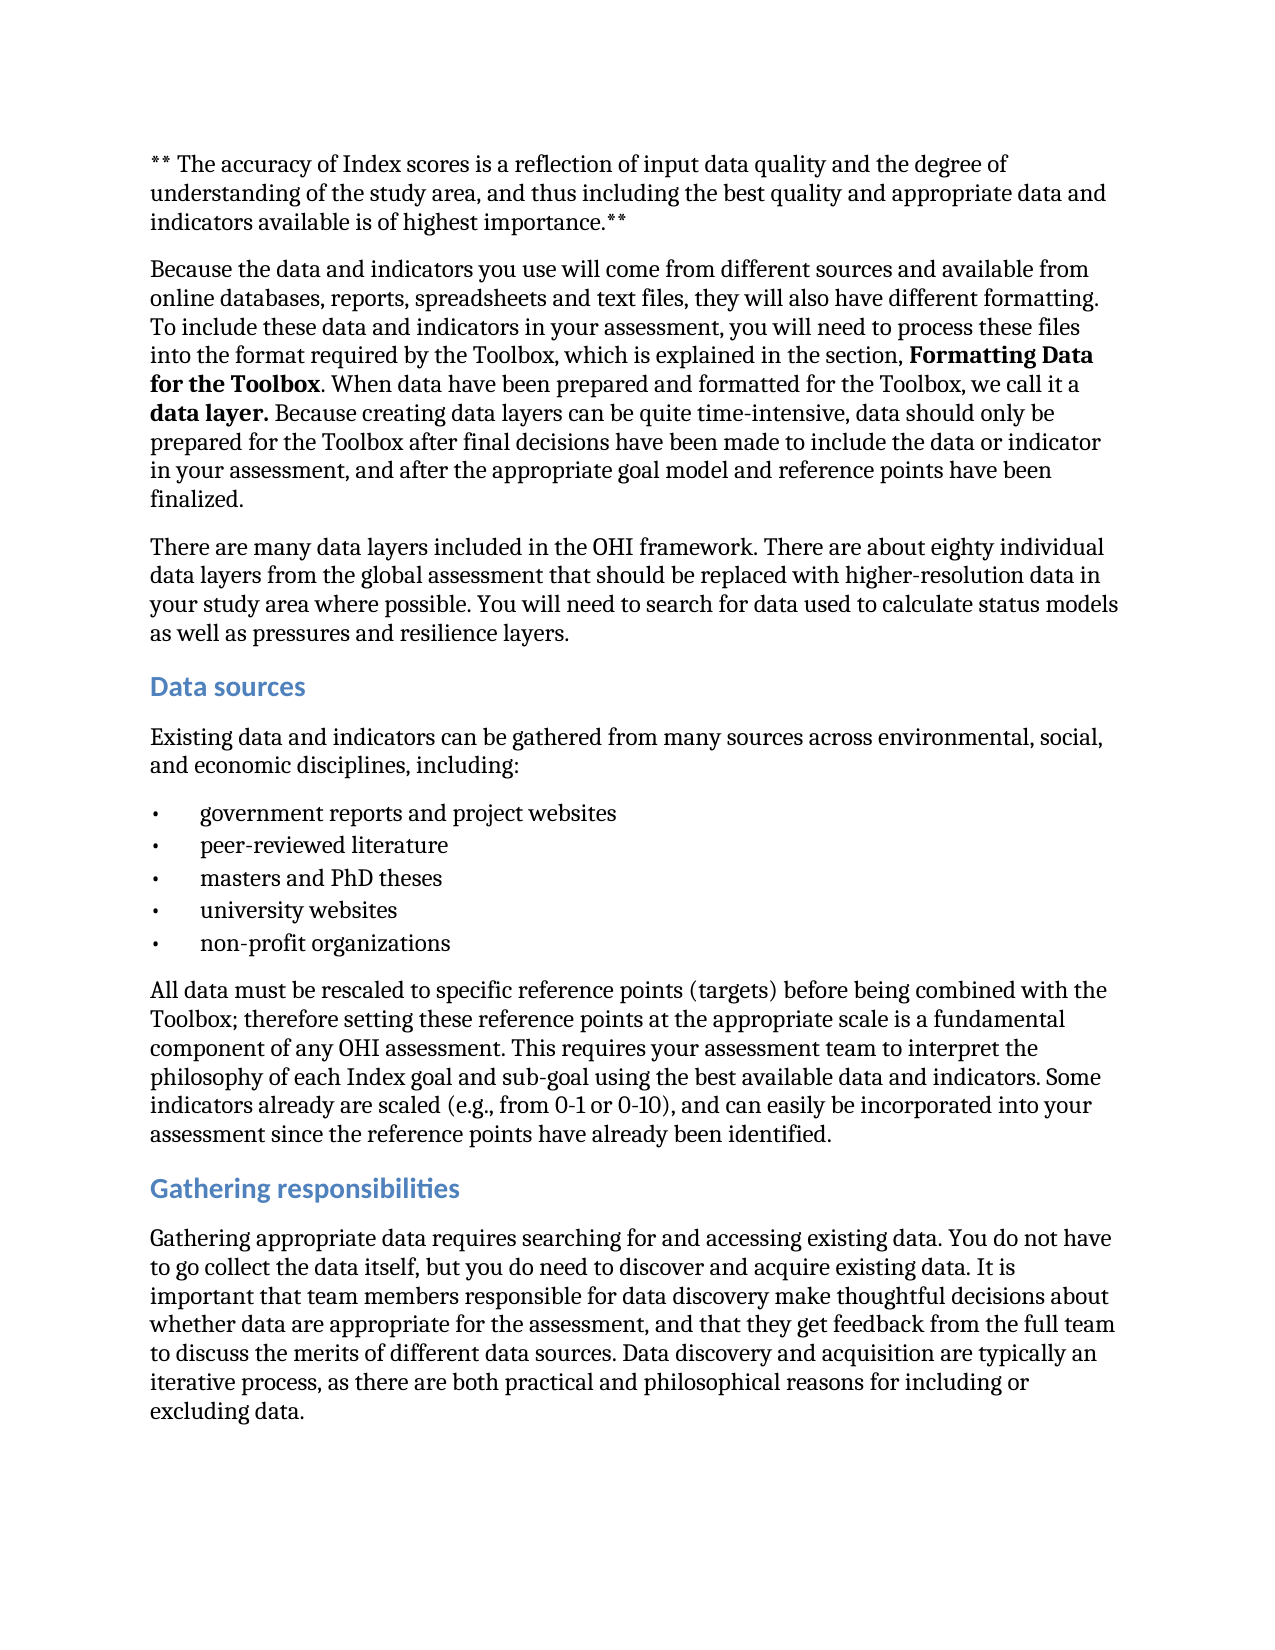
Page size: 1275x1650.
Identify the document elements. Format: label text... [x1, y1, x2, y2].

text Gathering appropriate data requires searching for and accessing existing data. You do not have to go collect the data itself, but you do need to discover and acquire existing data. It is important that team members responsible for data discovery make thoughtful decisions about whether data are appropriate for the assessment, and that they get feedback from the full team to discuss the merits of different data sources. Data discovery and acquisition are typically an iterative process, as there are both practical and philosophical reasons for including or excluding data. [150, 1224, 1125, 1425]
text Because the data and indicators you use will come from different sources and available from online databases, reports, spreadsheets and text files, they will also have different formatting. To include these data and indicators in your assessment, you will need to process these files into the format required by the Toolbox, which is explained in the section, Formatting Data for the Toolbox. When data have been prepared and formatted for the Toolbox, we call it a data layer. Because creating data layers can be quite time-intensive, data should only be prepared for the Toolbox after final decisions have been made to include the data or indicator in your assessment, and after the appropriate goal model and reference points have been finalized. [150, 255, 1125, 514]
text Existing data and indicators can be gathered from many sources across environmental, social, and economic disciplines, including: [150, 723, 1125, 780]
list peer-reviewed literature [150, 831, 1125, 860]
list non-profit organizations [150, 929, 1125, 958]
subtitle Data sources [150, 668, 1125, 704]
text ** The accuracy of Index scores is a reflection of input data quality and the degree of understanding of the study area, and thus including the best quality and appropriate data and indicators available is of highest importance.** [150, 150, 1125, 236]
list government reports and project websites [150, 799, 1125, 828]
text All data must be rescaled to specific reference points (targets) before being combined with the Toolbox; therefore setting these reference points at the appropriate scale is a fundamental component of any OHI assessment. This requires your assessment team to interpret the philosophy of each Index goal and sub-goal using the best available data and indicators. Some indicators already are scaled (e.g., from 0-1 or 0-10), and can easily be incorporated into your assessment since the reference points have already been identified. [150, 976, 1125, 1149]
list university websites [150, 896, 1125, 925]
text There are many data layers included in the OHI framework. There are about eighty individual data layers from the global assessment that should be replaced with higher-resolution data in your study area where possible. You will need to search for data used to calculate status models as well as pressures and resilience layers. [150, 532, 1125, 647]
list masters and PhD theses [150, 864, 1125, 893]
subtitle Gathering responsibilities [150, 1170, 1125, 1205]
